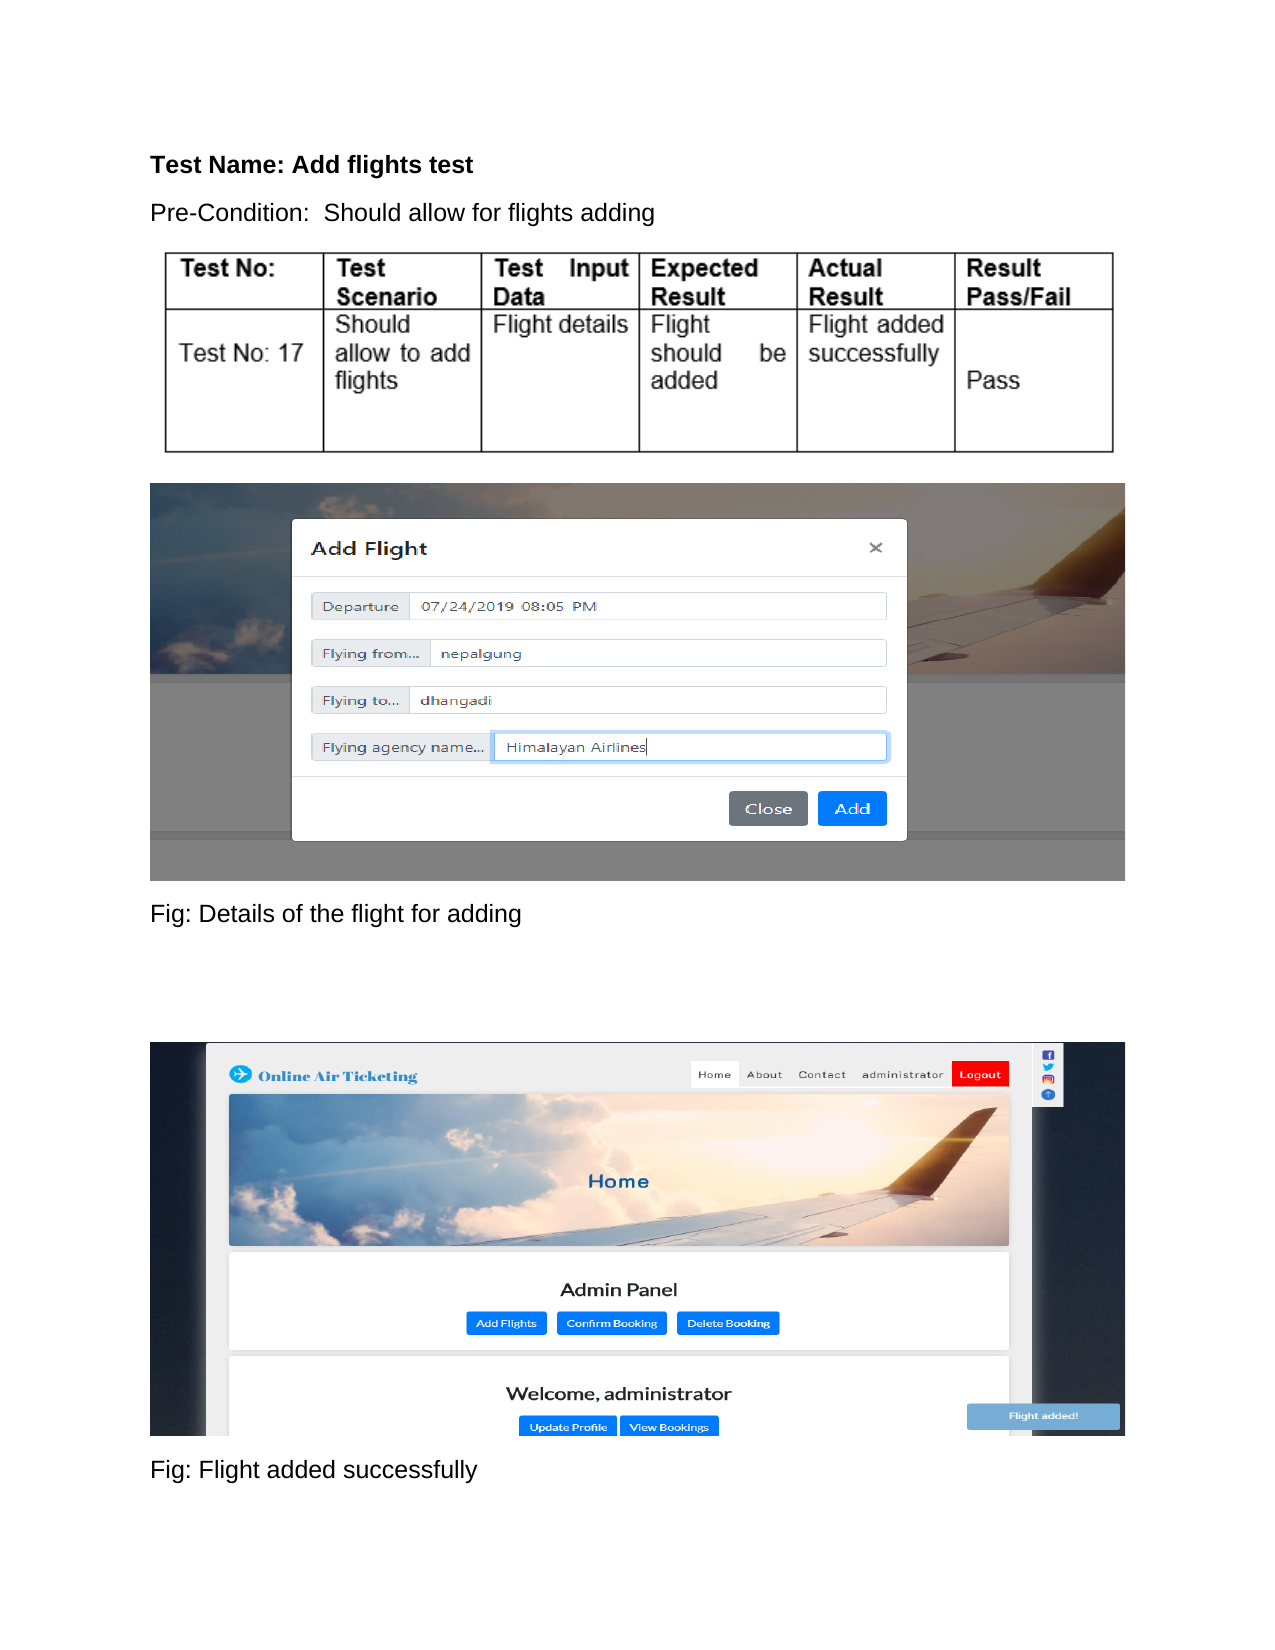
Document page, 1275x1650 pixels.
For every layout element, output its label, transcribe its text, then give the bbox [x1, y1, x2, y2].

text Fig: Details of the flight for adding [150, 899, 1125, 928]
text Fig: Flight added successfully [150, 1455, 1125, 1484]
picture [150, 483, 1125, 881]
picture [150, 1042, 1125, 1436]
picture [150, 245, 1125, 465]
text Pre-Condition: Should allow for flights adding [150, 198, 1125, 226]
text Test Name: Add flights test [150, 150, 1125, 179]
